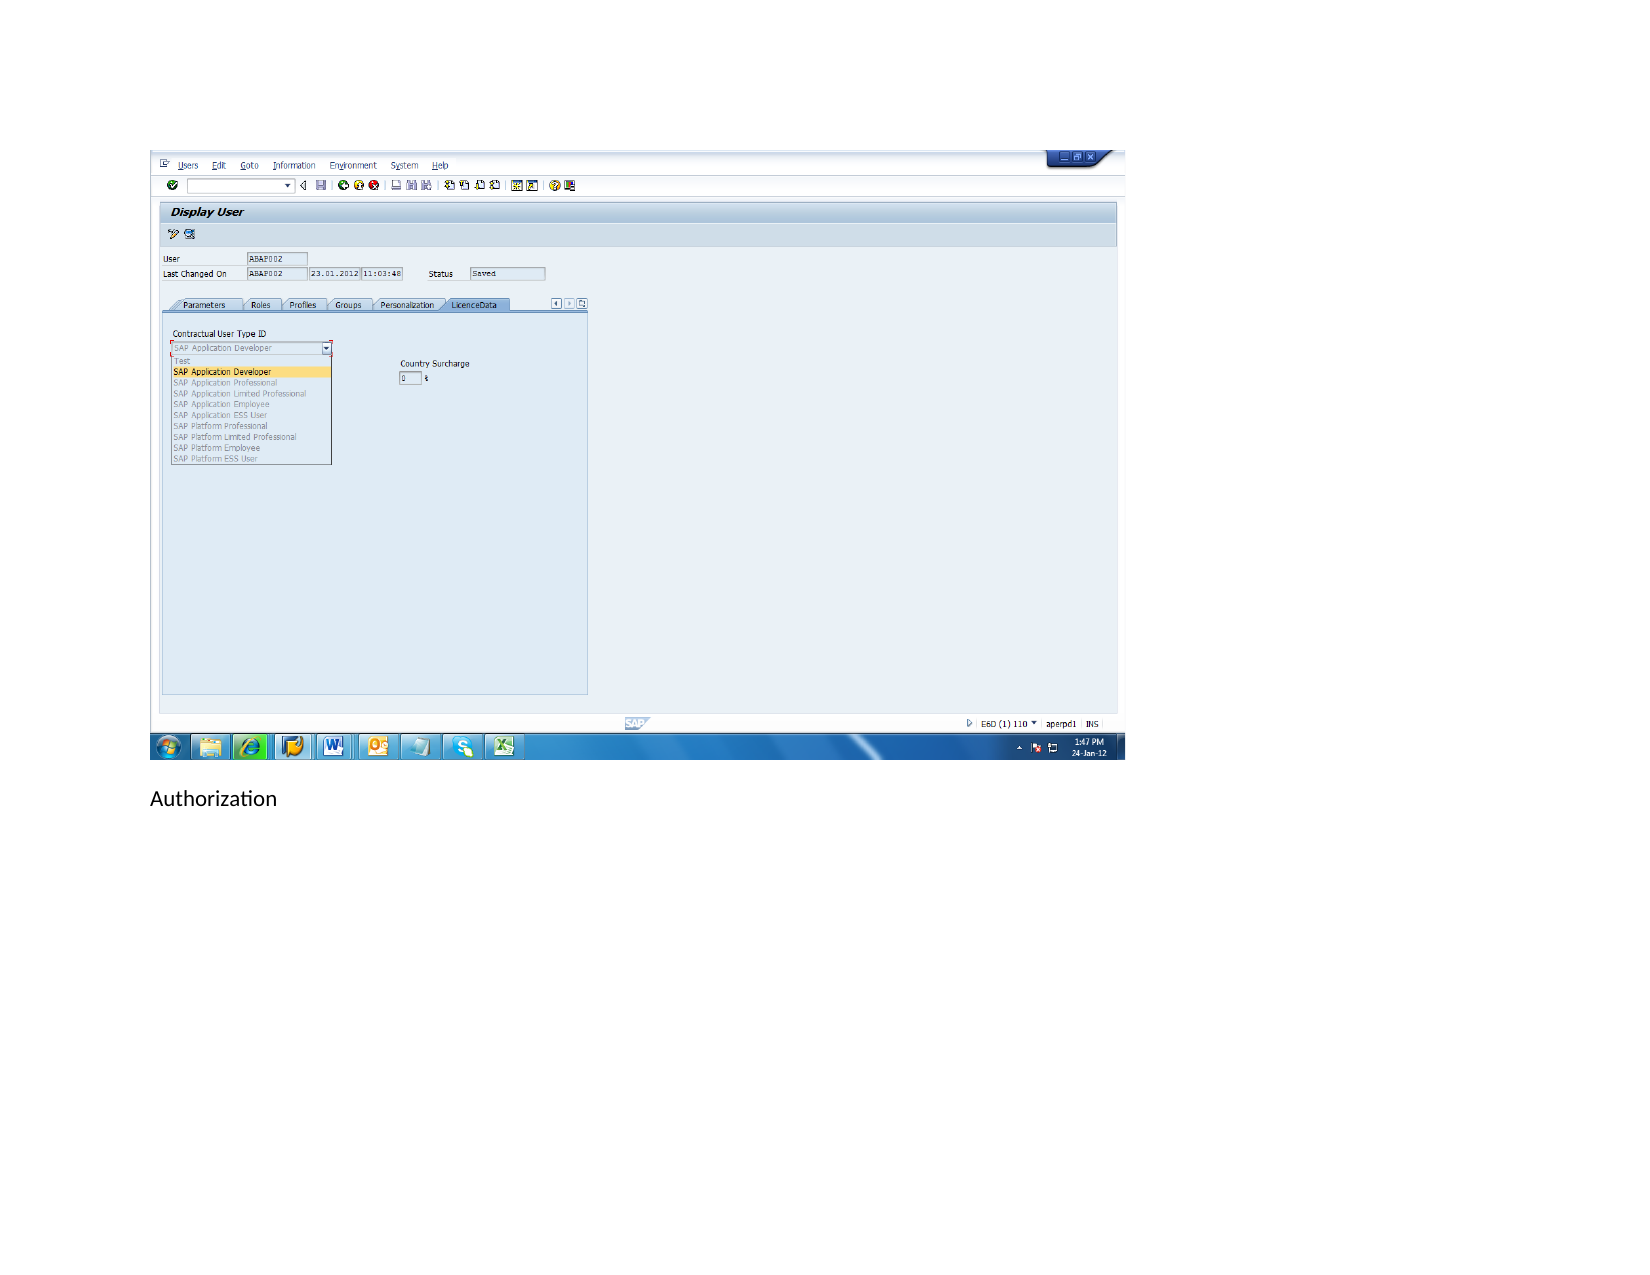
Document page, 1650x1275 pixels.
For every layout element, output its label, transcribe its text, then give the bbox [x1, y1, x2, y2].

text Authorization [150, 784, 1500, 812]
picture [150, 150, 1125, 760]
